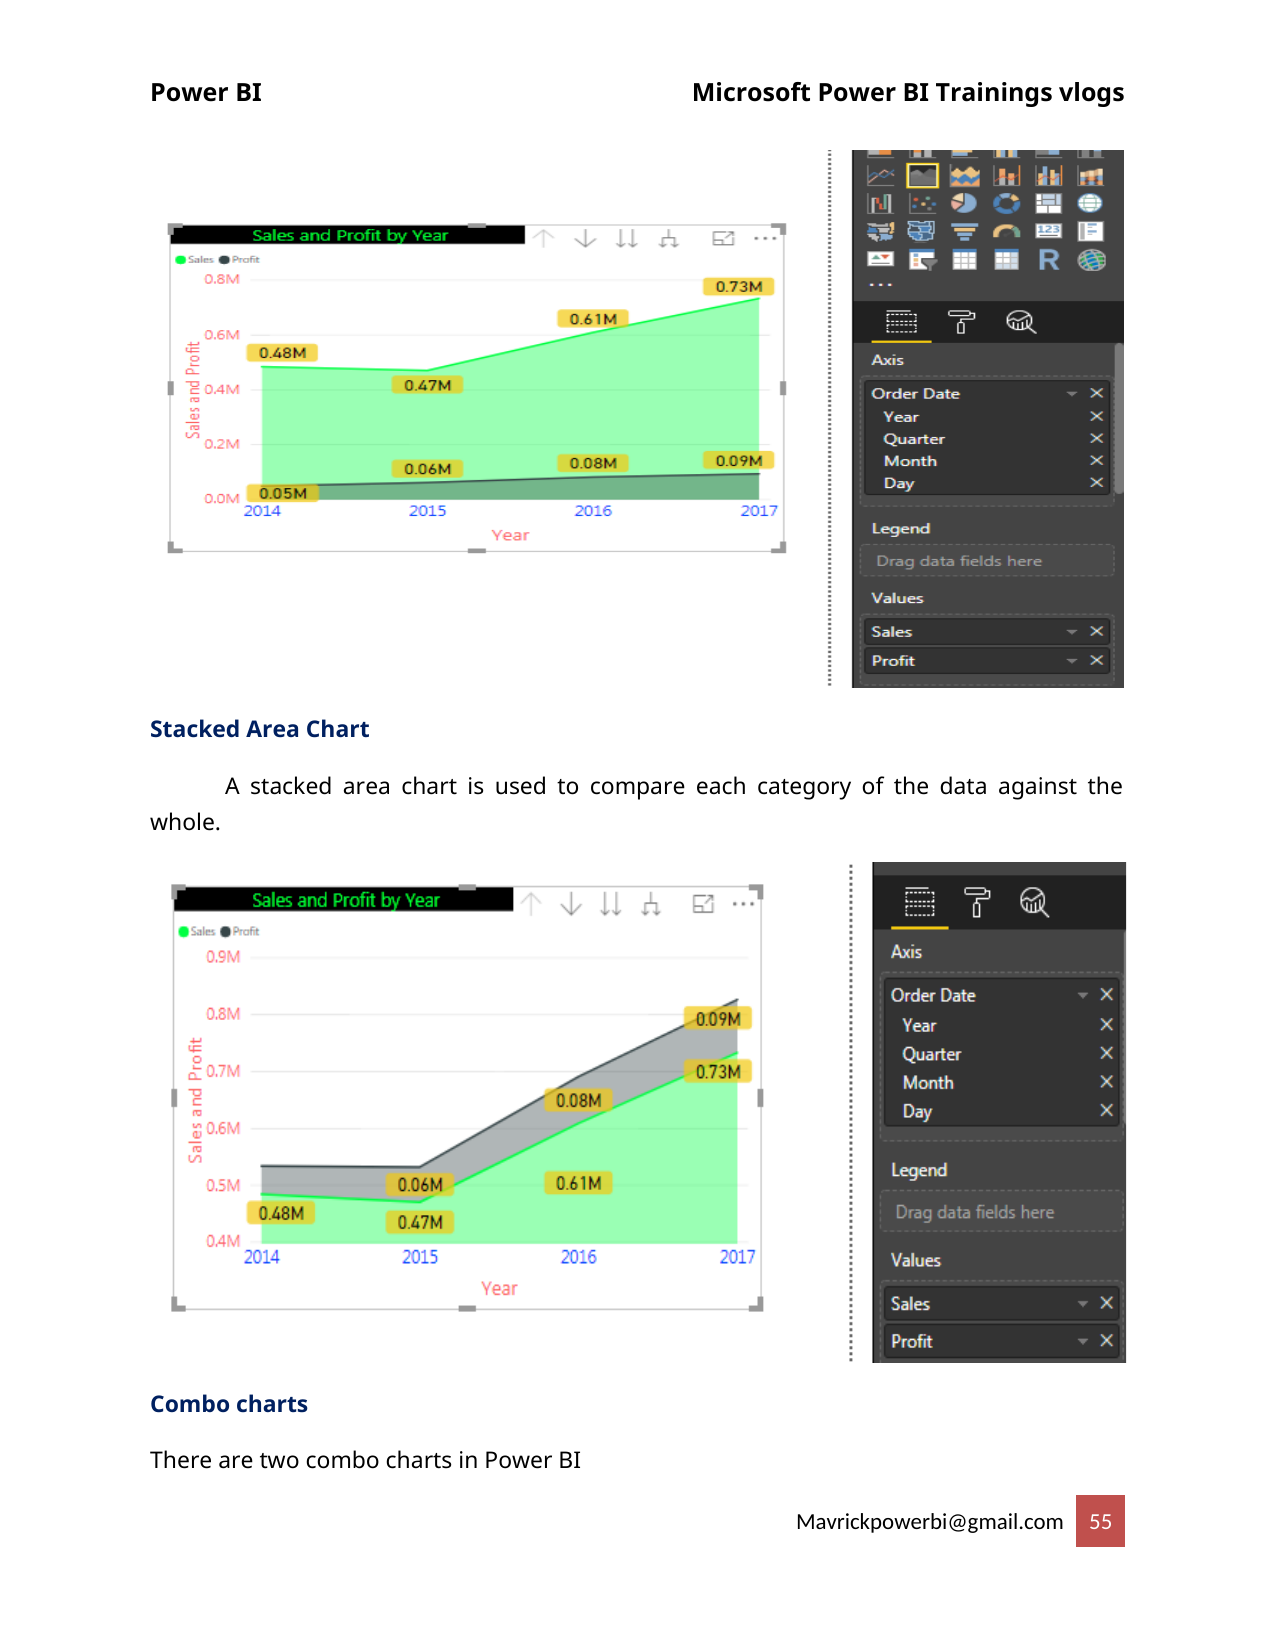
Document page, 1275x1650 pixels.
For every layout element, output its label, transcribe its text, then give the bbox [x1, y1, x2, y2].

text A stacked area chart is used to compare each category of the data against the whole. [150, 770, 1125, 837]
text There are two combo charts in Power BI [150, 1444, 1125, 1476]
text Stacked Area Chart [150, 713, 1125, 744]
text Combo charts [150, 1387, 1125, 1419]
picture [150, 862, 1127, 1363]
picture [150, 150, 1124, 688]
